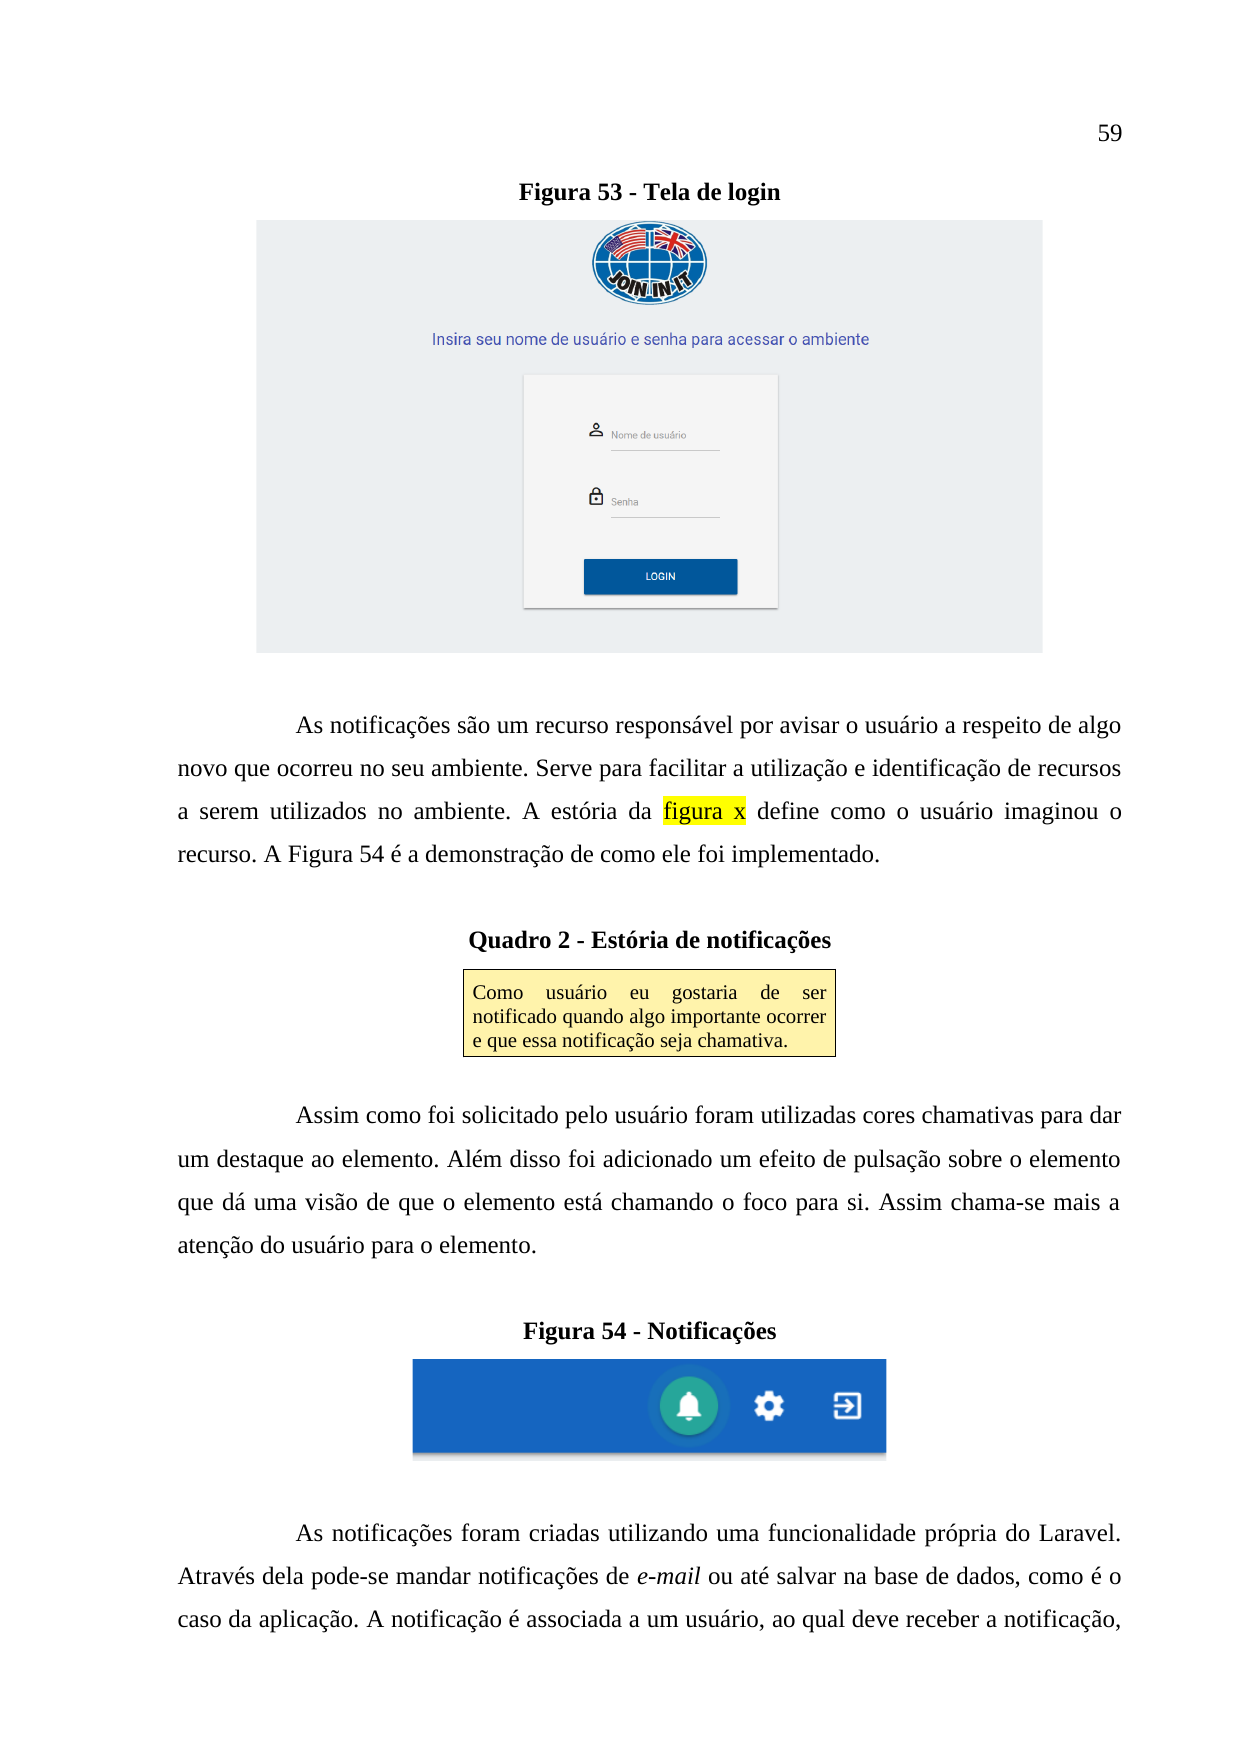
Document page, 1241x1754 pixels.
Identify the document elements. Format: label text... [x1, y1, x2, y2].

text As notificações são um recurso responsável por avisar o usuário a respeito de algo novo que ocorreu no seu ambiente. Serve para facilitar a utilização e identificação de recursos a serem utilizados no ambiente. A estória da figura x define como o usuário imaginou o recurso. A é a demonstração de como ele foi implementado. [177, 710, 1122, 868]
text Quadro 2 - Estória de notificações [177, 926, 1122, 954]
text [177, 1518, 1122, 1633]
text Figura - Tela de login [177, 177, 1122, 206]
text Como usuário eu gostaria de ser notificado quando algo importante ocorrer e que essa notificação seja chamativa. [464, 970, 835, 1056]
picture [256, 220, 1043, 653]
text Figura - Notificações [177, 1316, 1122, 1345]
text Assim como foi solicitado pelo usuário foram utilizadas cores chamativas para dar um destaque ao elemento. Além disso foi adicionado um efeito de pulsação sobre o elemento que dá uma visão de que o elemento está chamando o foco para si. Assim chama-se mais a atenção do usuário para o elemento. [177, 1101, 1122, 1259]
picture [412, 1359, 887, 1461]
